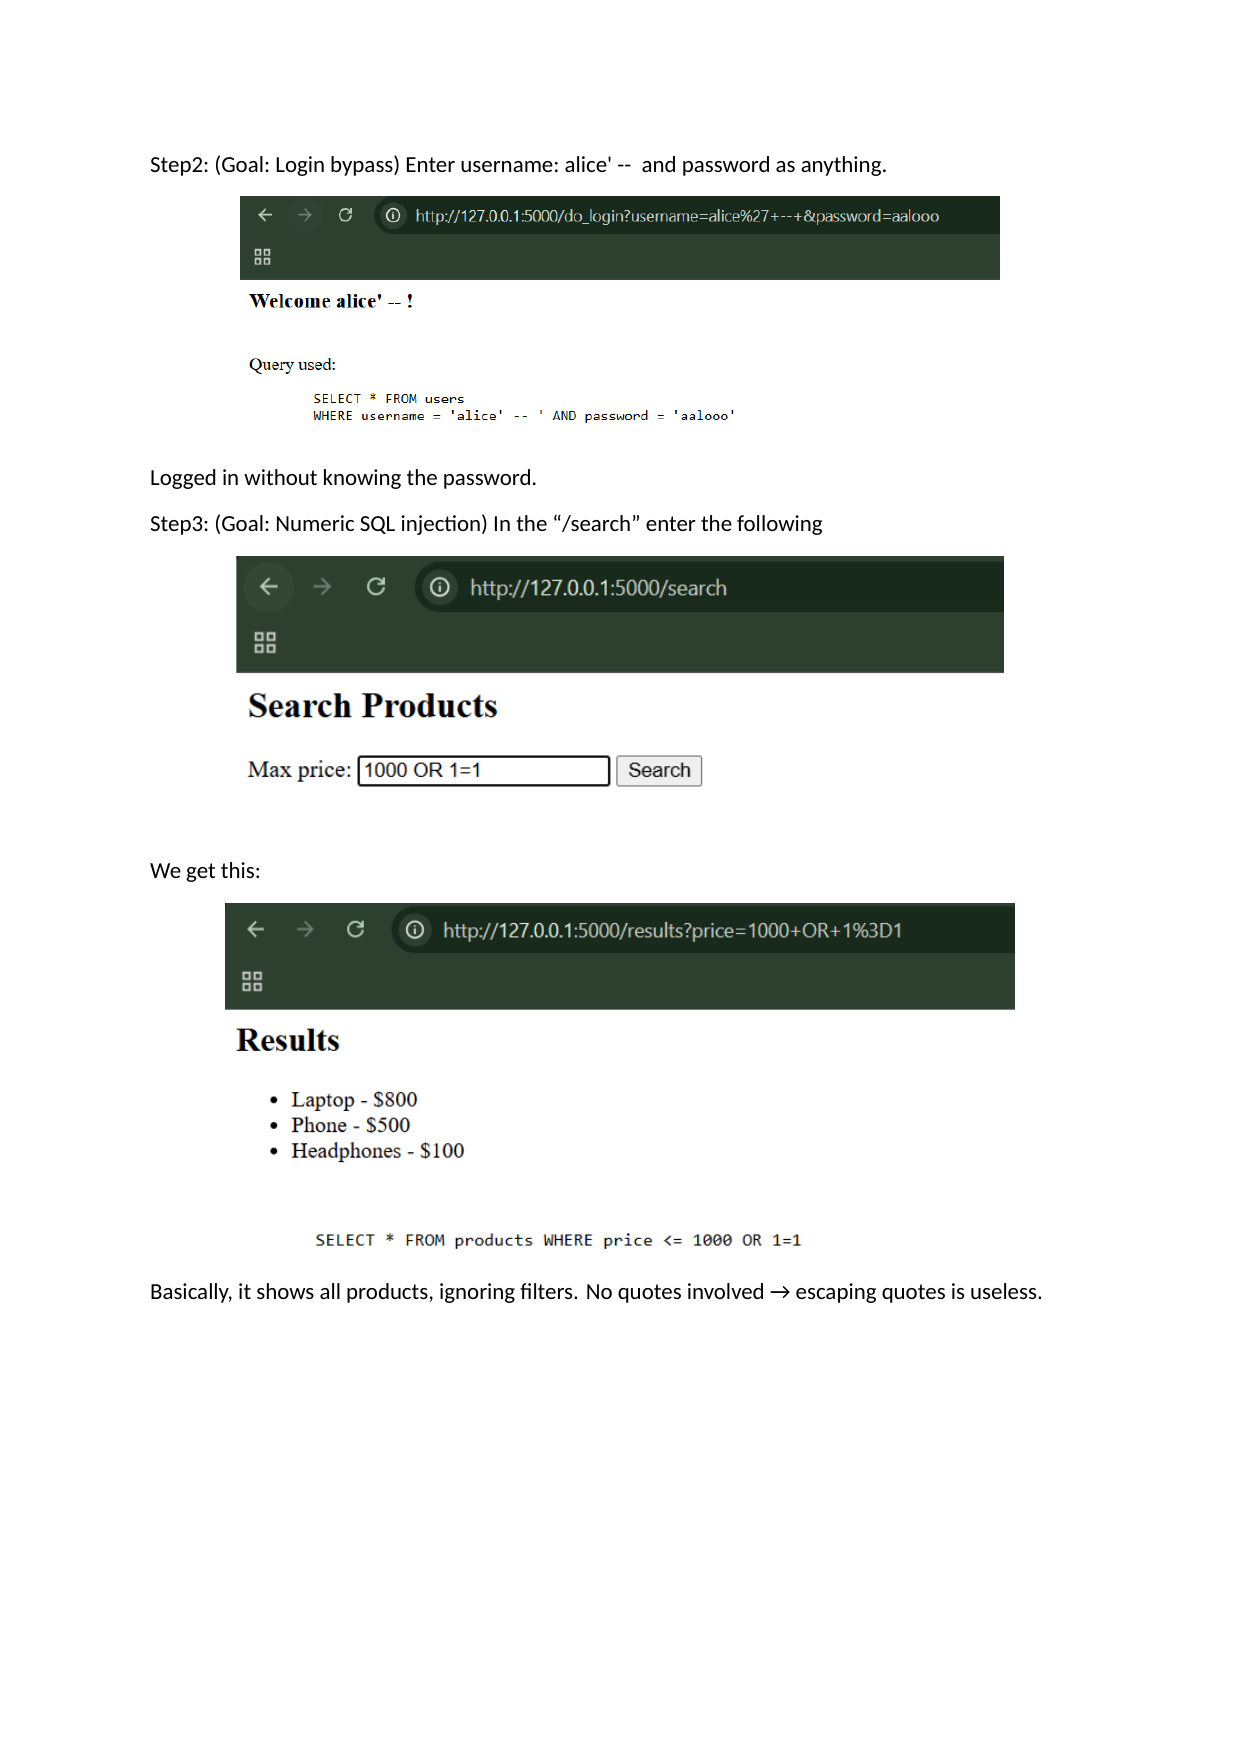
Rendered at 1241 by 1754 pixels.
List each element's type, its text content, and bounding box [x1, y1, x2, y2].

text Basically, it shows all products, ignoring filters. No quotes involved → escaping quotes is useless. [150, 1277, 1090, 1305]
text Logged in without knowing the password. [150, 463, 1090, 491]
picture [236, 556, 1004, 838]
text Step2: (Goal: Login bypass) Enter username: alice' -- and password as anything. [150, 150, 1090, 178]
text We get this: [150, 857, 1090, 884]
picture [225, 903, 1015, 1259]
text Step3: (Goal: Numeric SQL injection) In the “/search” enter the following [150, 509, 1090, 538]
picture [240, 196, 1000, 444]
